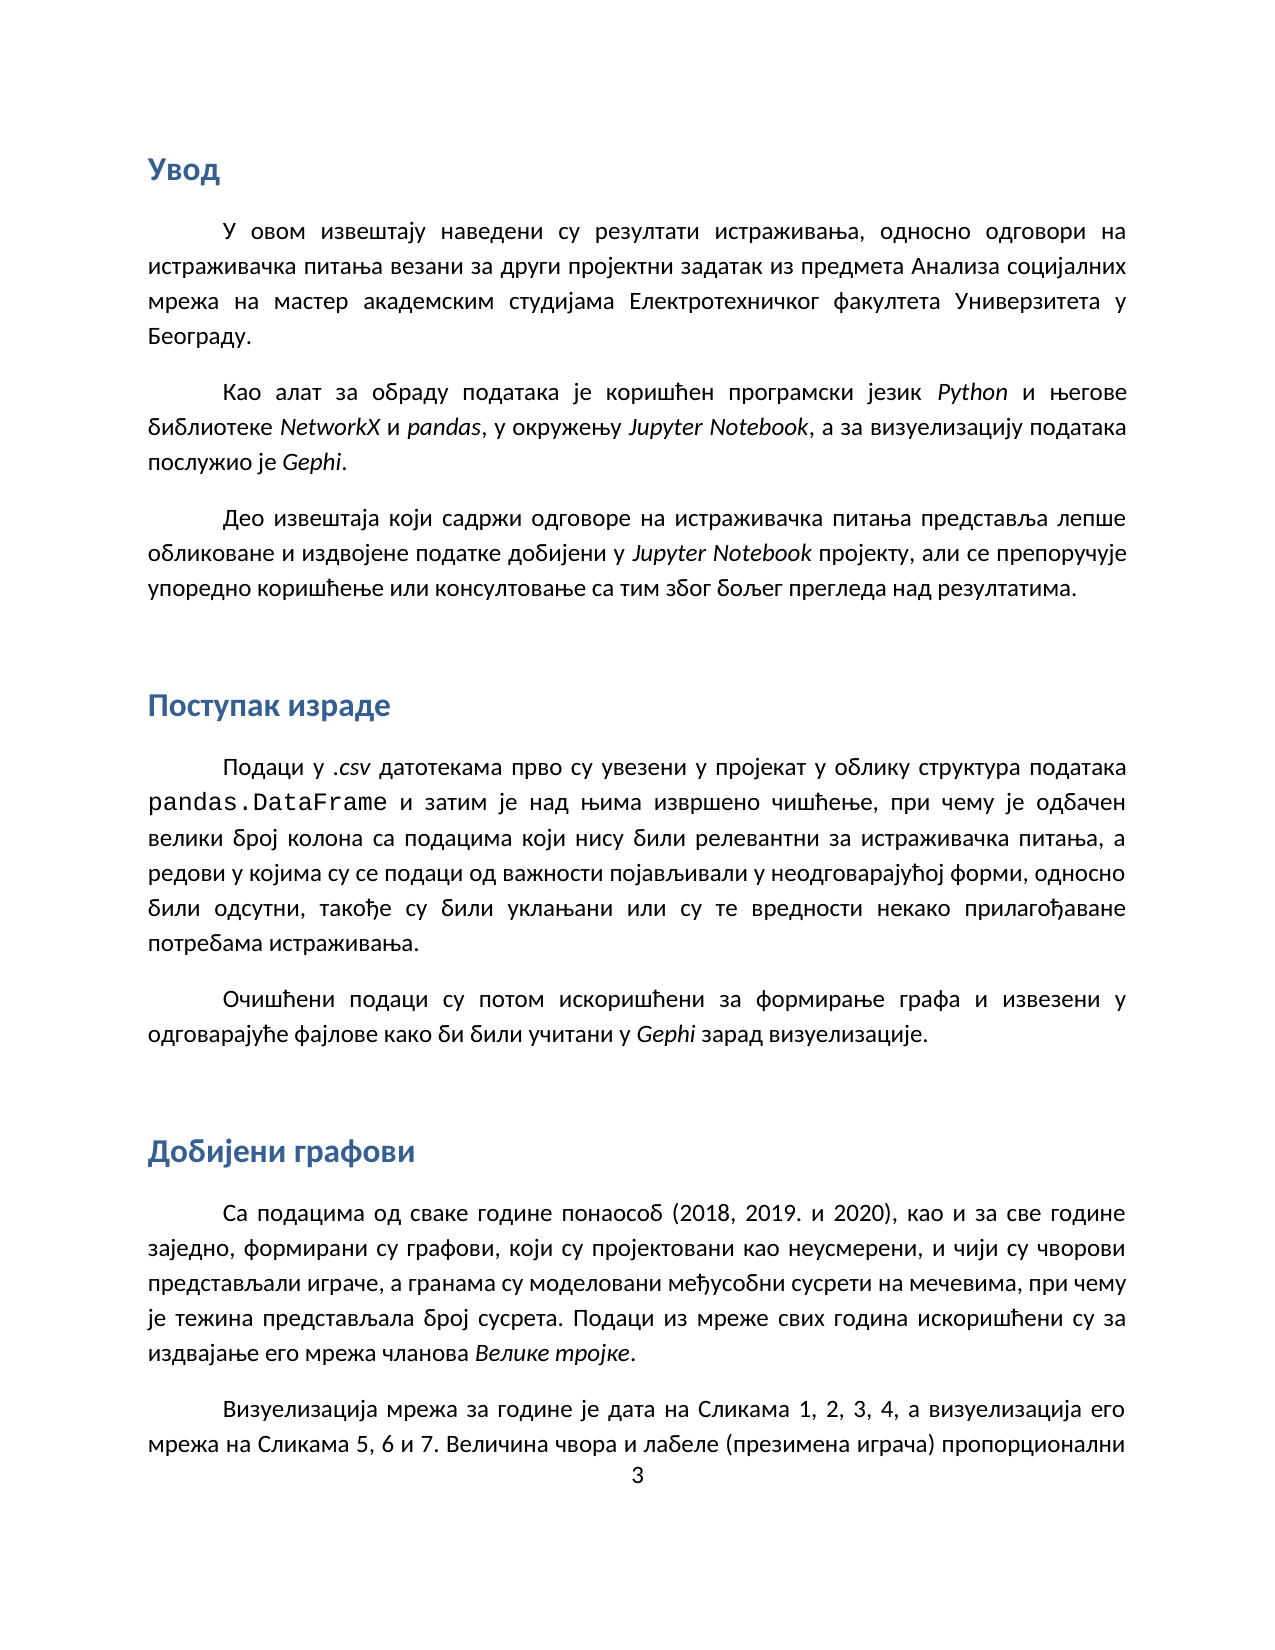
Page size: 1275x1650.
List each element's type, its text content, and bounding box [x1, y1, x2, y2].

text У овом извештају наведени су резултати истраживања, односно одговори на истраживачка питања везани за други пројектни задатак из предмета Анализа социјалних мрежа на мастер академским студијама Електротехничког факултета Универзитета у Београду. [148, 215, 1127, 351]
text Очишћени подаци су потом искоришћени за формирање графа и извезени у одговарајуће фајлове како би били учитани у Gephi зарад визуелизације. [148, 983, 1127, 1049]
subtitle Поступак израде [148, 683, 1127, 724]
text Као алат за обраду података је коришћен програмски језик Python и његове библиотеке NetworkX и pandas, у окружењу Jupyter Notebook, а за визуелизацију података послужио је Gephi. [148, 376, 1127, 477]
subtitle Увод [148, 148, 1127, 188]
subtitle Добијени графови [148, 1130, 1127, 1171]
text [148, 1393, 1127, 1459]
text Подаци у .csv датотекама прво су увезени у пројекат у облику структура података pandas.DataFrame и затим је над њима извршено чишћење, при чему је одбачен велики број колона са подацима који нису били релевантни за истраживачка питања, а редови у којима су се подаци од важности појављивали у неодговарајућој форми, односно били одсутни, такође су били уклањани или су те вредности некако прилагођаване потребама истраживања. [148, 751, 1127, 958]
text Са подацима од сваке године понаособ (2018, 2019. и 2020), као и за све године заједно, формирани су графови, који су пројектовани као неусмерени, и чији су чворови представљали играче, а гранама су моделовани међусобни сусрети на мечевима, при чему је тежина представљала број сусрета. Подаци из мреже свих година искоришћени су за издвајање его мрежа чланова Велике тројке. [148, 1197, 1127, 1368]
text Део извештаја који садржи одговоре на истраживачка питања представља лепше обликоване и издвојене податке добијени у Jupyter Notebook пројекту, али се препоручује упоредно коришћење или консултовање са тим због бољег прегледа над резултатима. [148, 502, 1127, 602]
